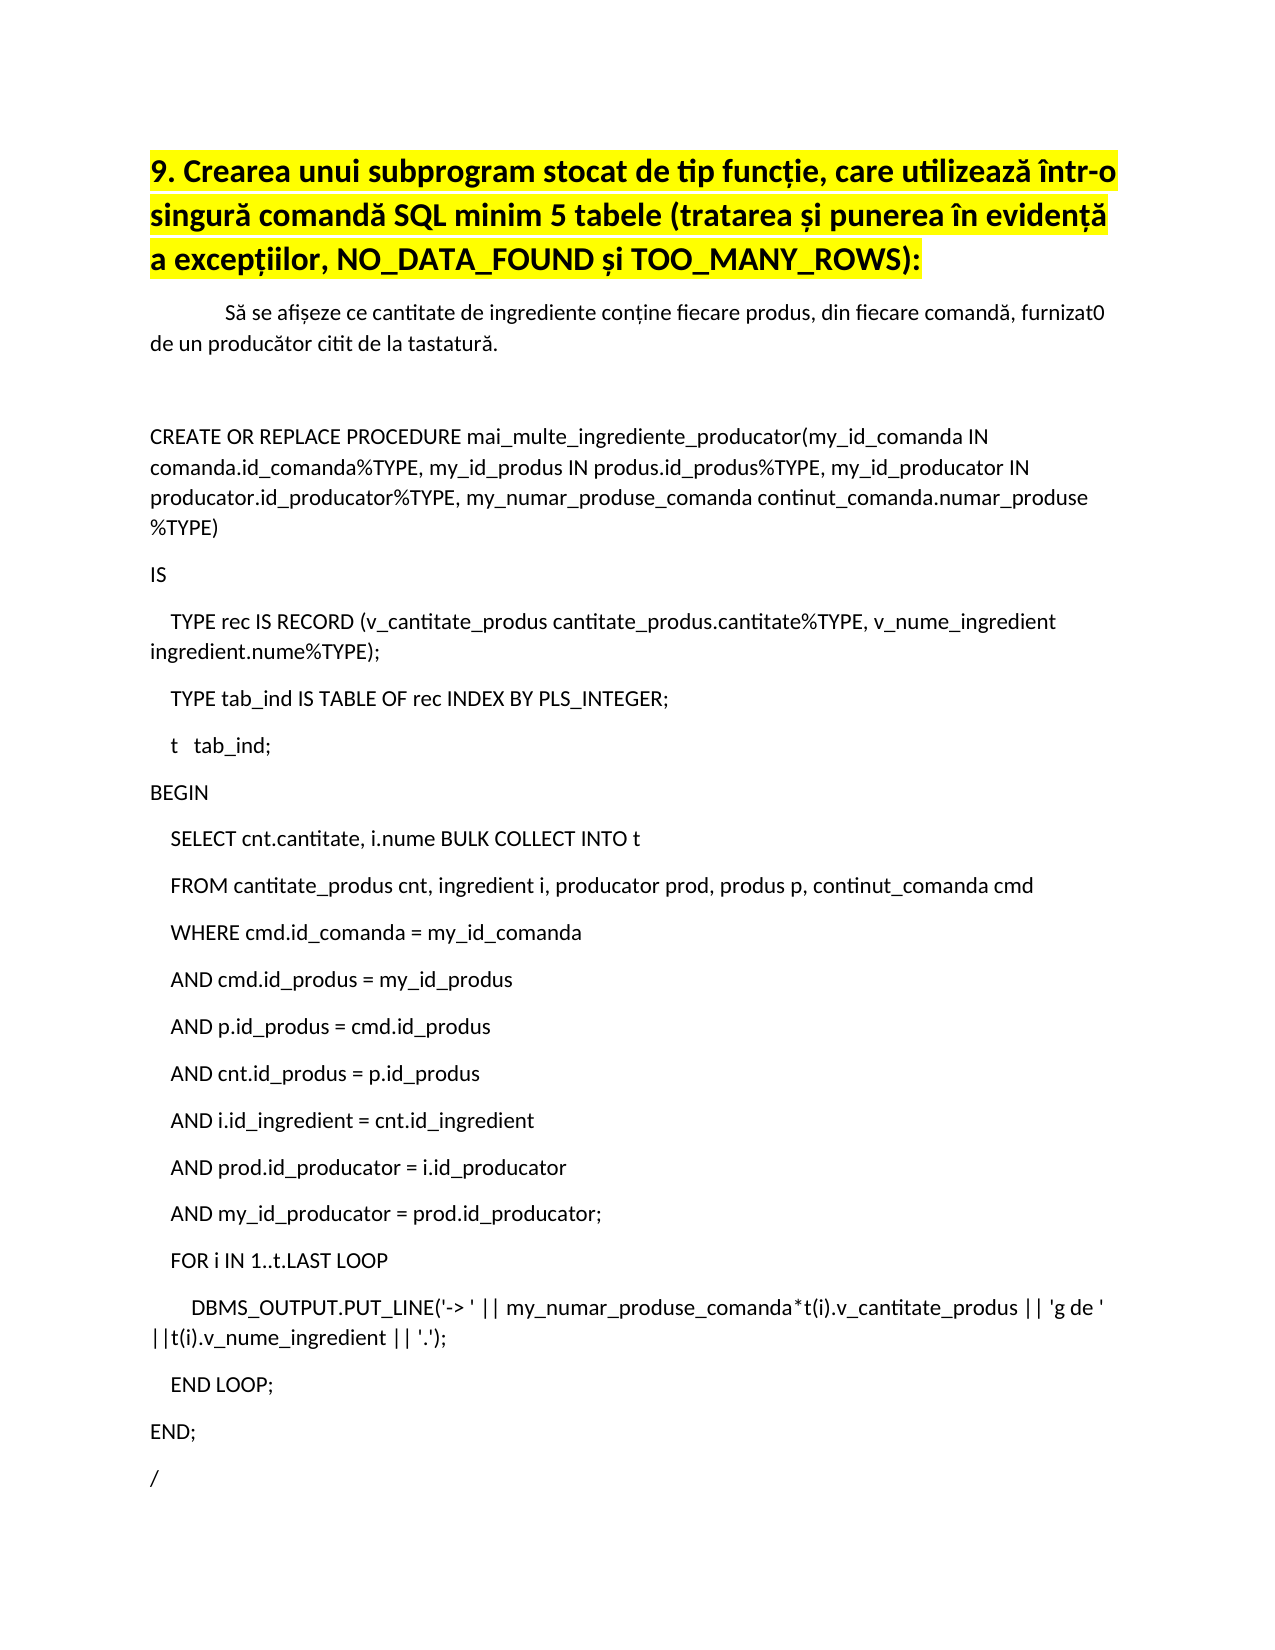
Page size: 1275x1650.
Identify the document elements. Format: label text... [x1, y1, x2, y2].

text WHERE cmd.id_comanda = my_id_comanda [150, 918, 1125, 946]
text FOR i IN 1..t.LAST LOOP [150, 1246, 1125, 1274]
text / [150, 1464, 1125, 1492]
text 9. Crearea unui subprogram stocat de tip funcție, care utilizează într-o singură comandă SQL minim 5 tabele (tratarea și punerea în evidență a excepțiilor, NO_DATA_FOUND și TOO_MANY_ROWS): [150, 150, 1125, 279]
text SELECT cnt.cantitate, i.nume BULK COLLECT INTO t [150, 824, 1125, 853]
text FROM cantitate_produs cnt, ingredient i, producator prod, produs p, continut_comanda cmd [150, 871, 1125, 899]
text AND my_id_producator = prod.id_producator; [150, 1199, 1125, 1228]
text AND cnt.id_produs = p.id_produs [150, 1059, 1125, 1087]
text TYPE rec IS RECORD (v_cantitate_produs cantitate_produs.cantitate%TYPE, v_nume_ingredient ingredient.nume%TYPE); [150, 607, 1125, 665]
text END; [150, 1417, 1125, 1445]
text t tab_ind; [150, 731, 1125, 759]
text AND i.id_ingredient = cnt.id_ingredient [150, 1106, 1125, 1134]
text BEGIN [150, 778, 1125, 806]
text AND p.id_produs = cmd.id_produs [150, 1012, 1125, 1040]
text Să se afișeze ce cantitate de ingrediente conține fiecare produs, din fiecare comandă, furnizat0 de un producător citit de la tastatură. [150, 298, 1125, 357]
text IS [150, 560, 1125, 588]
text CREATE OR REPLACE PROCEDURE mai_multe_ingrediente_producator(my_id_comanda IN comanda.id_comanda%TYPE, my_id_produs IN produs.id_produs%TYPE, my_id_producator IN producator.id_producator%TYPE, my_numar_produse_comanda continut_comanda.numar_produse%TYPE) [150, 422, 1125, 541]
text END LOOP; [150, 1370, 1125, 1398]
text AND cmd.id_produs = my_id_produs [150, 965, 1125, 993]
text TYPE tab_ind IS TABLE OF rec INDEX BY PLS_INTEGER; [150, 684, 1125, 712]
text AND prod.id_producator = i.id_producator [150, 1153, 1125, 1181]
text DBMS_OUTPUT.PUT_LINE('-> ' || my_numar_produse_comanda*t(i).v_cantitate_produs || 'g de ' ||t(i).v_nume_ingredient || '.'); [150, 1293, 1125, 1352]
